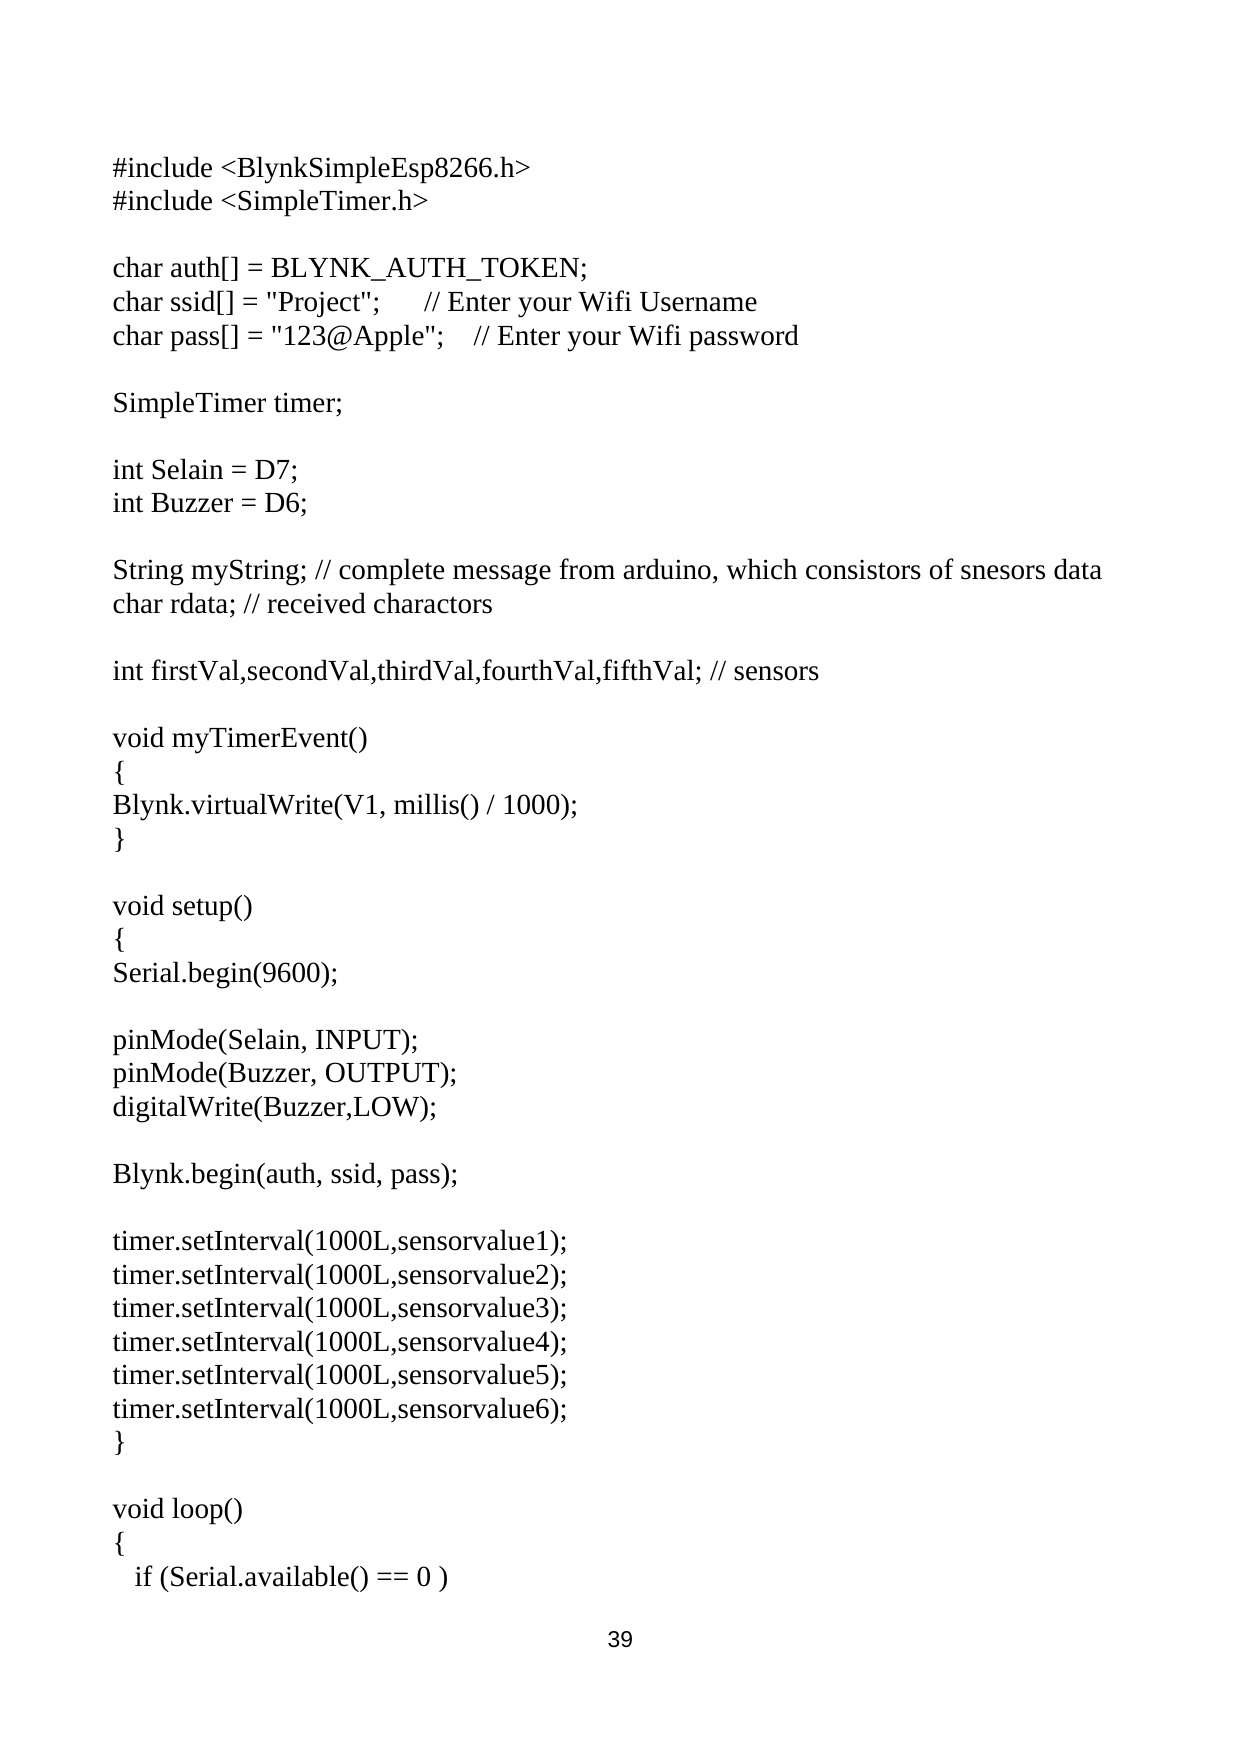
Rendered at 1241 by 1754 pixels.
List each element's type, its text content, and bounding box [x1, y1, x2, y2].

text timer.setInterval(1000L,sensorvalue1); [112, 1223, 1128, 1257]
text void setup() [112, 888, 1128, 921]
text String myString; // complete message from arduino, which consistors of snesors data [112, 552, 1128, 586]
text int Selain = D7; [112, 452, 1128, 485]
text pinMode(Selain, INPUT); [112, 1022, 1128, 1056]
text int Buzzer = D6; [112, 485, 1128, 519]
text Blynk.begin(auth, ssid, pass); [112, 1156, 1128, 1190]
text char auth[] = BLYNK_AUTH_TOKEN; [112, 251, 1128, 284]
text char pass[] = "123@Apple"; // Enter your Wifi password [112, 318, 1128, 351]
text if (Serial.available() == 0 ) [112, 1559, 1128, 1592]
text #include <SimpleTimer.h> [112, 183, 1128, 217]
text } [112, 1424, 1128, 1458]
text void loop() [112, 1492, 1128, 1525]
text void myTimerEvent() [112, 720, 1128, 754]
text { [112, 921, 1128, 955]
text timer.setInterval(1000L,sensorvalue2); [112, 1257, 1128, 1290]
text Blynk.virtualWrite(V1, millis() / 1000); [112, 787, 1128, 821]
text timer.setInterval(1000L,sensorvalue4); [112, 1324, 1128, 1357]
text } [112, 821, 1128, 854]
text int firstVal,secondVal,thirdVal,fourthVal,fifthVal; // sensors [112, 653, 1128, 687]
text timer.setInterval(1000L,sensorvalue3); [112, 1290, 1128, 1324]
text pinMode(Buzzer, OUTPUT); [112, 1056, 1128, 1089]
text #include <BlynkSimpleEsp8266.h> [112, 150, 1128, 183]
text SimpleTimer timer; [112, 385, 1128, 418]
text timer.setInterval(1000L,sensorvalue5); [112, 1357, 1128, 1391]
text timer.setInterval(1000L,sensorvalue6); [112, 1391, 1128, 1424]
text Serial.begin(9600); [112, 955, 1128, 988]
text char ssid[] = "Project"; // Enter your Wifi Username [112, 284, 1128, 318]
text char rdata; // received charactors [112, 586, 1128, 619]
text digitalWrite(Buzzer,LOW); [112, 1089, 1128, 1123]
text { [112, 754, 1128, 787]
text { [112, 1525, 1128, 1559]
